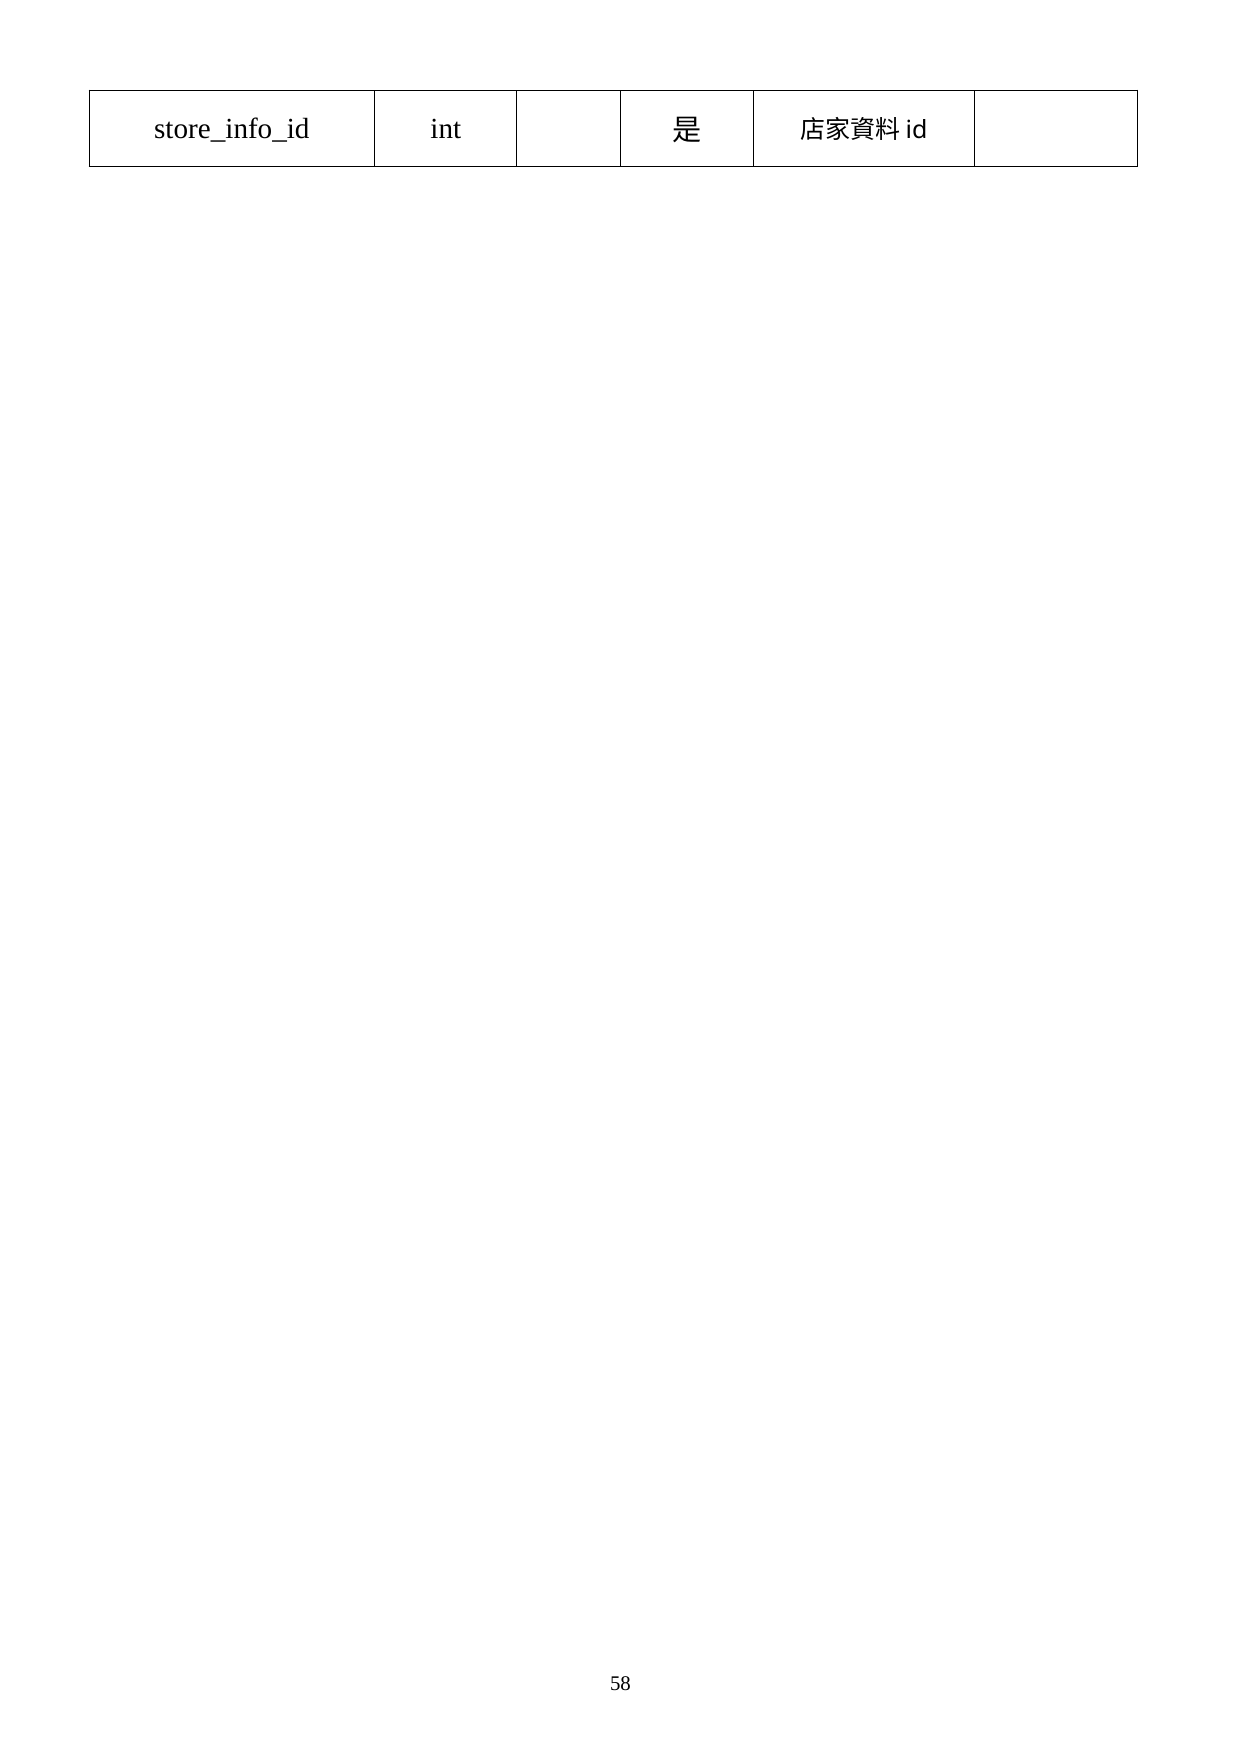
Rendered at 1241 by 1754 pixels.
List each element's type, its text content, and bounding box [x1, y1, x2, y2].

table_cell [975, 91, 1137, 166]
table_cell int [375, 91, 516, 166]
table_cell 是 [621, 91, 753, 166]
table_cell store_info_id [90, 91, 374, 166]
table_cell 店家資料id [754, 91, 974, 166]
table_cell [517, 91, 620, 166]
